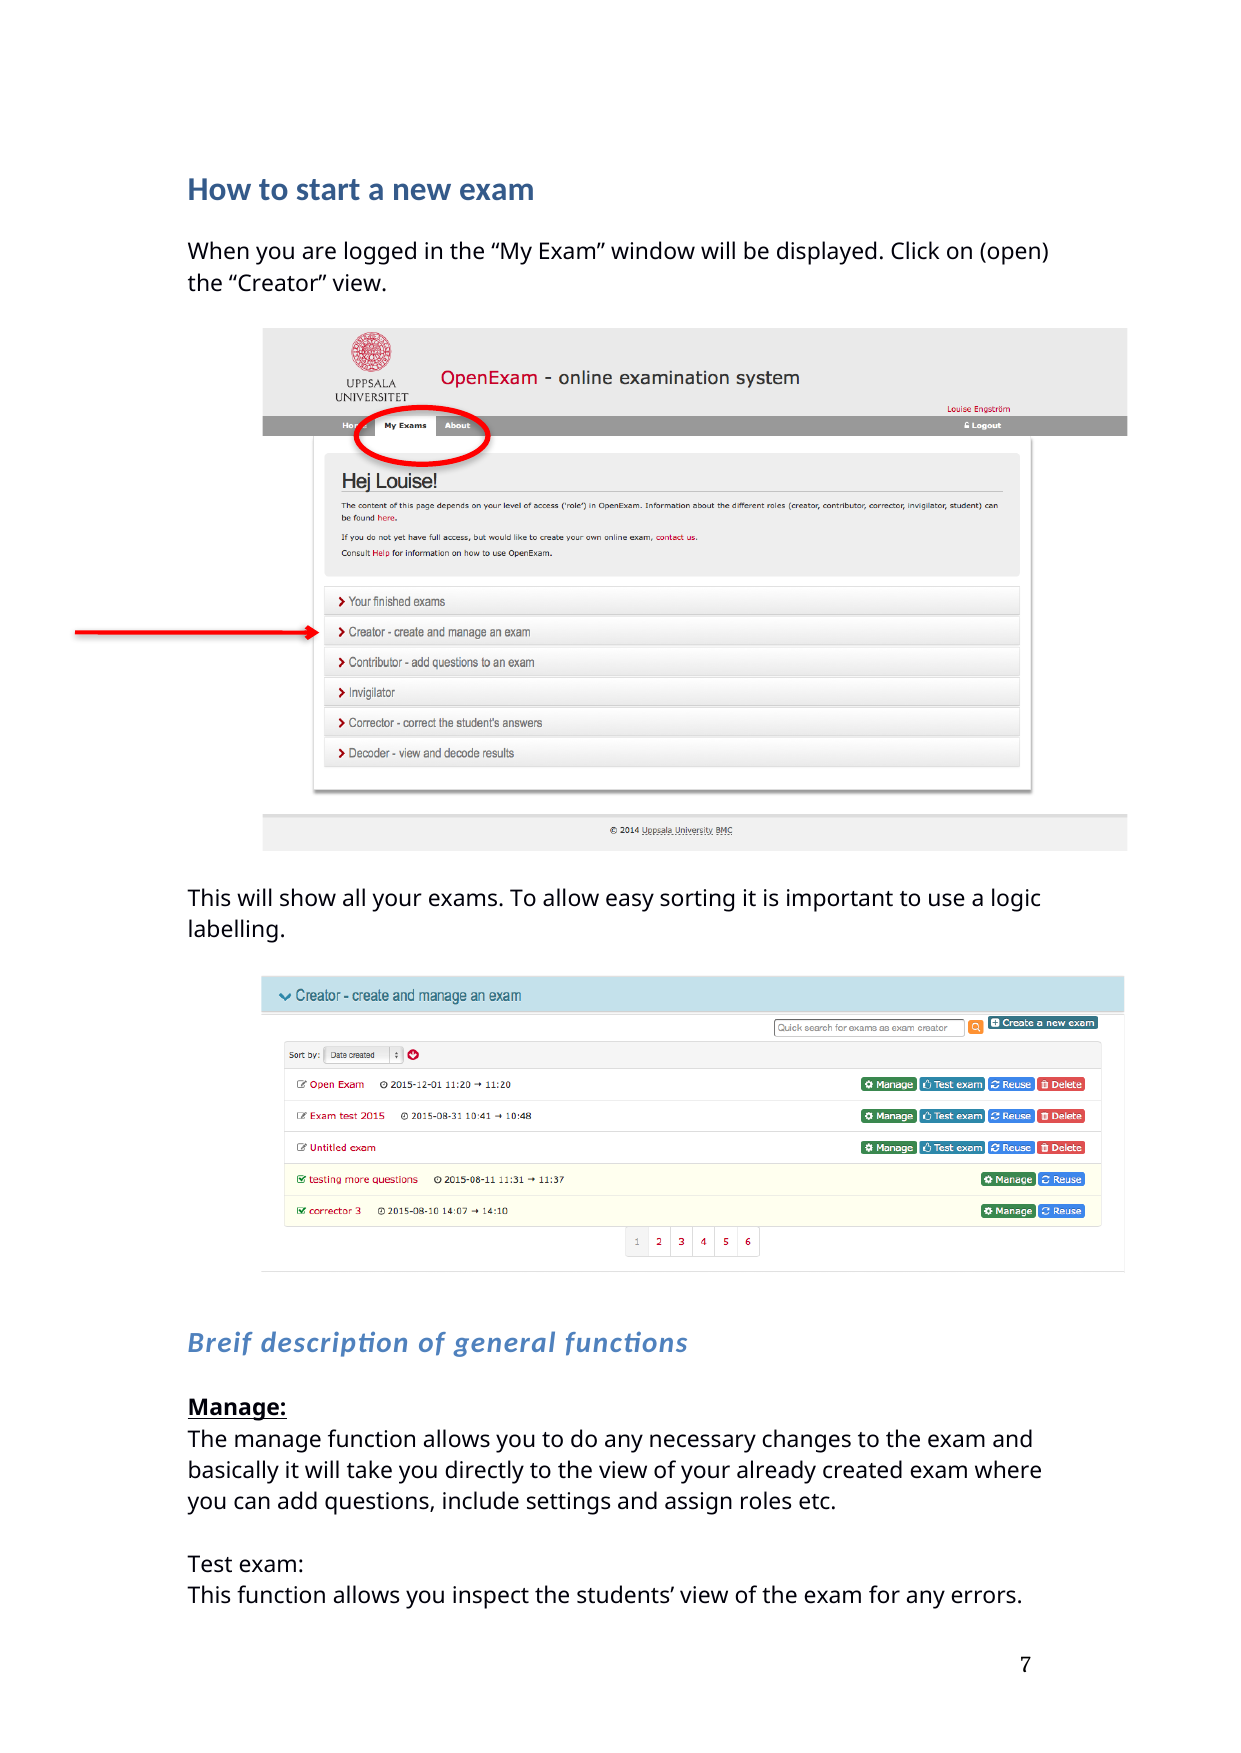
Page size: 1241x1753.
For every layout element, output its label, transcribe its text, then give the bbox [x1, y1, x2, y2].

picture [261, 975, 1125, 1273]
text This function allows you inspect the students’ view of the exam for any errors. [187, 1579, 1053, 1610]
text Test exam: [187, 1547, 1053, 1579]
text Manage: [187, 1391, 1053, 1422]
subtitle Breif description of general functions [187, 1324, 1053, 1360]
list When you are logged in the “My Exam” window will be displayed. Click on (open) the “Creator” view. [187, 235, 1053, 298]
list This will show all your exams. To allow easy sorting it is important to use a logic labelling. [187, 882, 1053, 944]
text The manage function allows you to do any necessary changes to the exam and basically it will take you directly to the view of your already created exam where you can add questions, include settings and assign roles etc. [187, 1422, 1053, 1516]
picture [262, 328, 1128, 851]
subtitle How to start a new exam [187, 168, 1053, 209]
